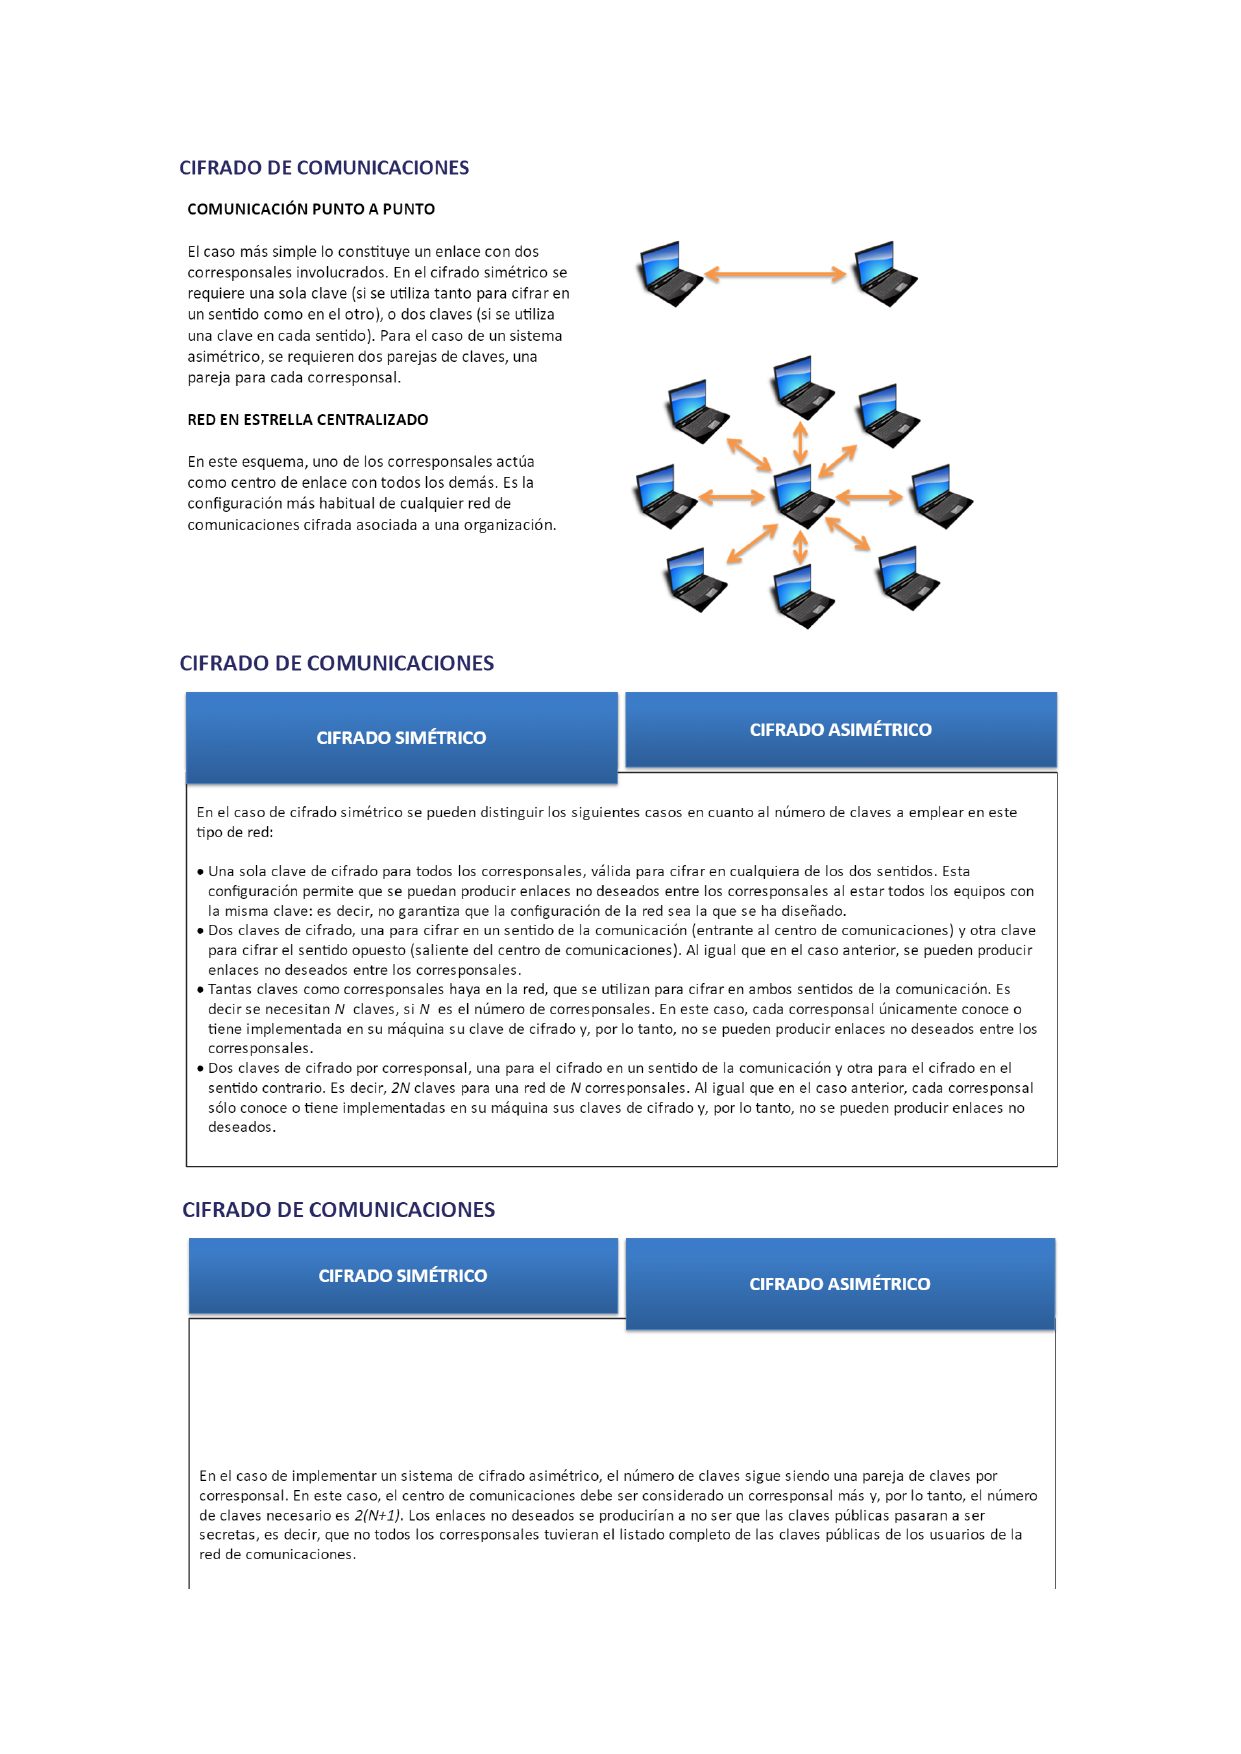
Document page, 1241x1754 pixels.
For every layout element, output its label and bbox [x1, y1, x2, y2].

picture [177, 147, 987, 631]
picture [177, 649, 1063, 1170]
picture [177, 1188, 1063, 1589]
